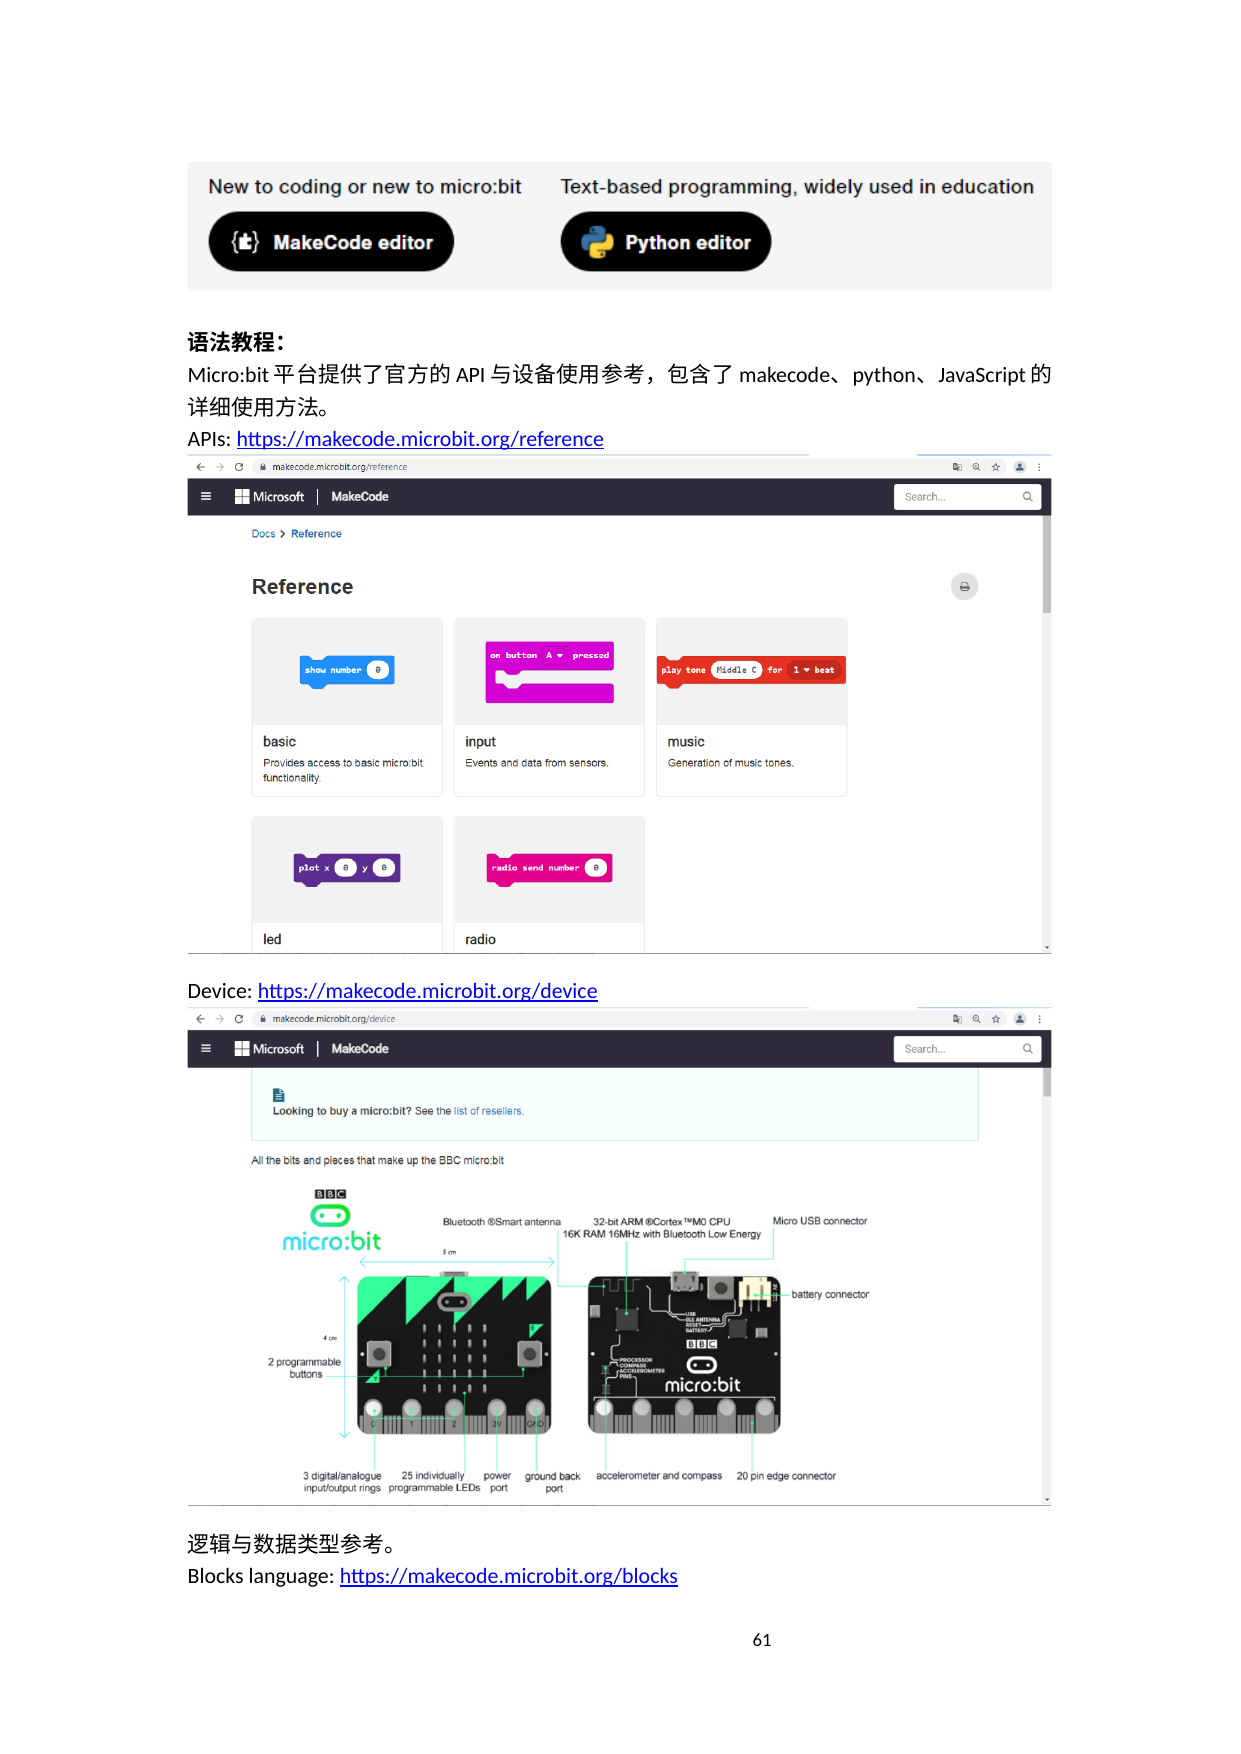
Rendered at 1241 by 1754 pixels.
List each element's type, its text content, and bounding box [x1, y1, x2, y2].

picture [187, 454, 1052, 954]
text APIs: https://makecode.microbit.org/reference [187, 422, 1053, 454]
picture [187, 162, 1053, 291]
text Blocks language: https://makecode.microbit.org/blocks [187, 1559, 1053, 1592]
picture [187, 1007, 1052, 1506]
text Micro:bit平台提供了官方的API与设备使用参考，包含了makecode、python、JavaScript的详细使用方法。 [187, 357, 1053, 422]
text Device: https://makecode.microbit.org/device [187, 974, 1053, 1007]
text 语法教程： [187, 324, 1053, 357]
text 逻辑与数据类型参考。 [187, 1527, 1053, 1559]
